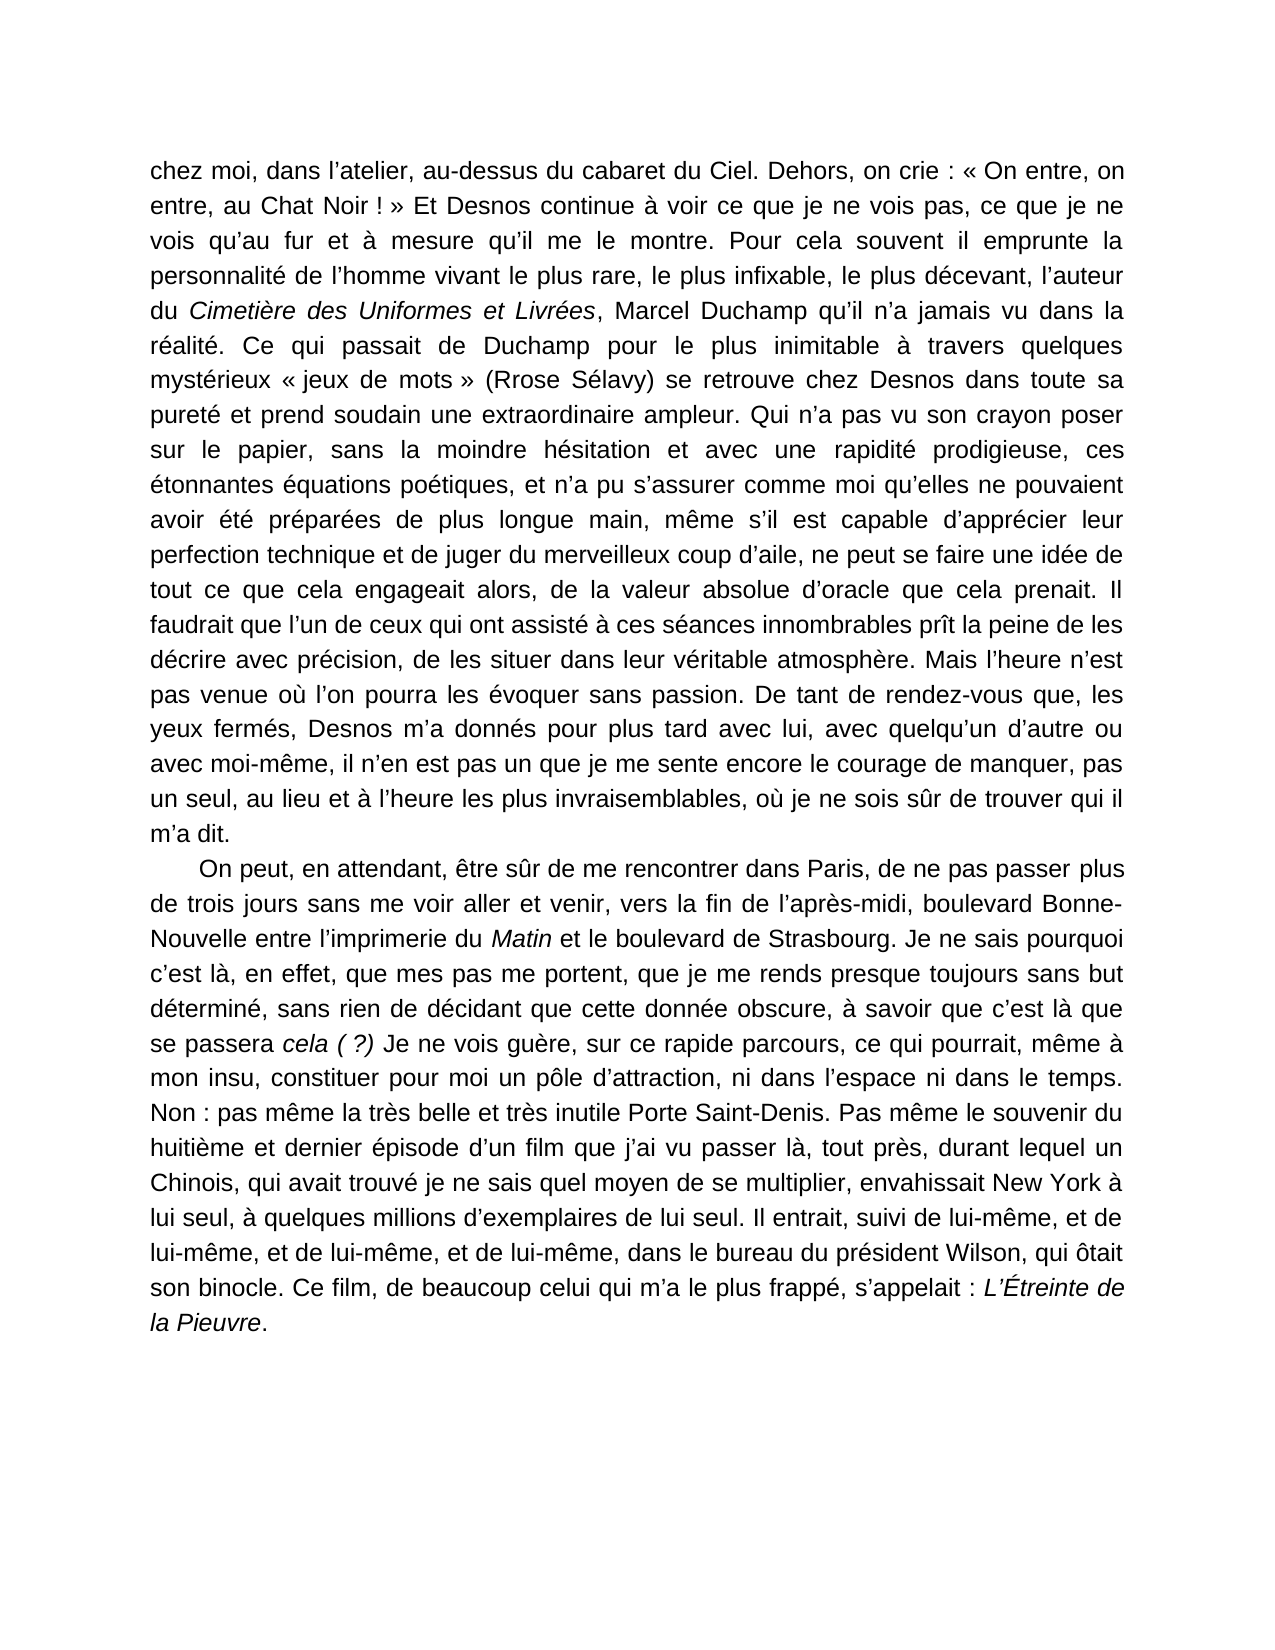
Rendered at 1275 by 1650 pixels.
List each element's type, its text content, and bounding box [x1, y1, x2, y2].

text On peut, en attendant, être sûr de me rencontrer dans Paris, de ne pas passer plus de trois jours sans me voir aller et venir, vers la fin de l’après-midi, boulevard Bonne-Nouvelle entre l’imprimerie du Matin et le boulevard de Strasbourg. Je ne sais pourquoi c’est là, en effet, que mes pas me portent, que je me rends presque toujours sans but déterminé, sans rien de décidant que cette donnée obscure, à savoir que c’est là que se passera cela ( ?) Je ne vois guère, sur ce rapide parcours, ce qui pourrait, même à mon insu, constituer pour moi un pôle d’attraction, ni dans l’espace ni dans le temps. Non : pas même la très belle et très inutile Porte Saint-Denis. Pas même le souvenir du huitième et dernier épisode d’un film que j’ai vu passer là, tout près, durant lequel un Chinois, qui avait trouvé je ne sais quel moyen de se multiplier, envahissait New York à lui seul, à quelques millions d’exemplaires de lui seul. Il entrait, suivi de lui-même, et de lui-même, et de lui-même, et de lui-même, dans le bureau du président Wilson, qui ôtait son binocle. Ce film, de beaucoup celui qui m’a le plus frappé, s’appelait : L’Étreinte de la Pieuvre. [150, 848, 1125, 1336]
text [150, 150, 1125, 848]
